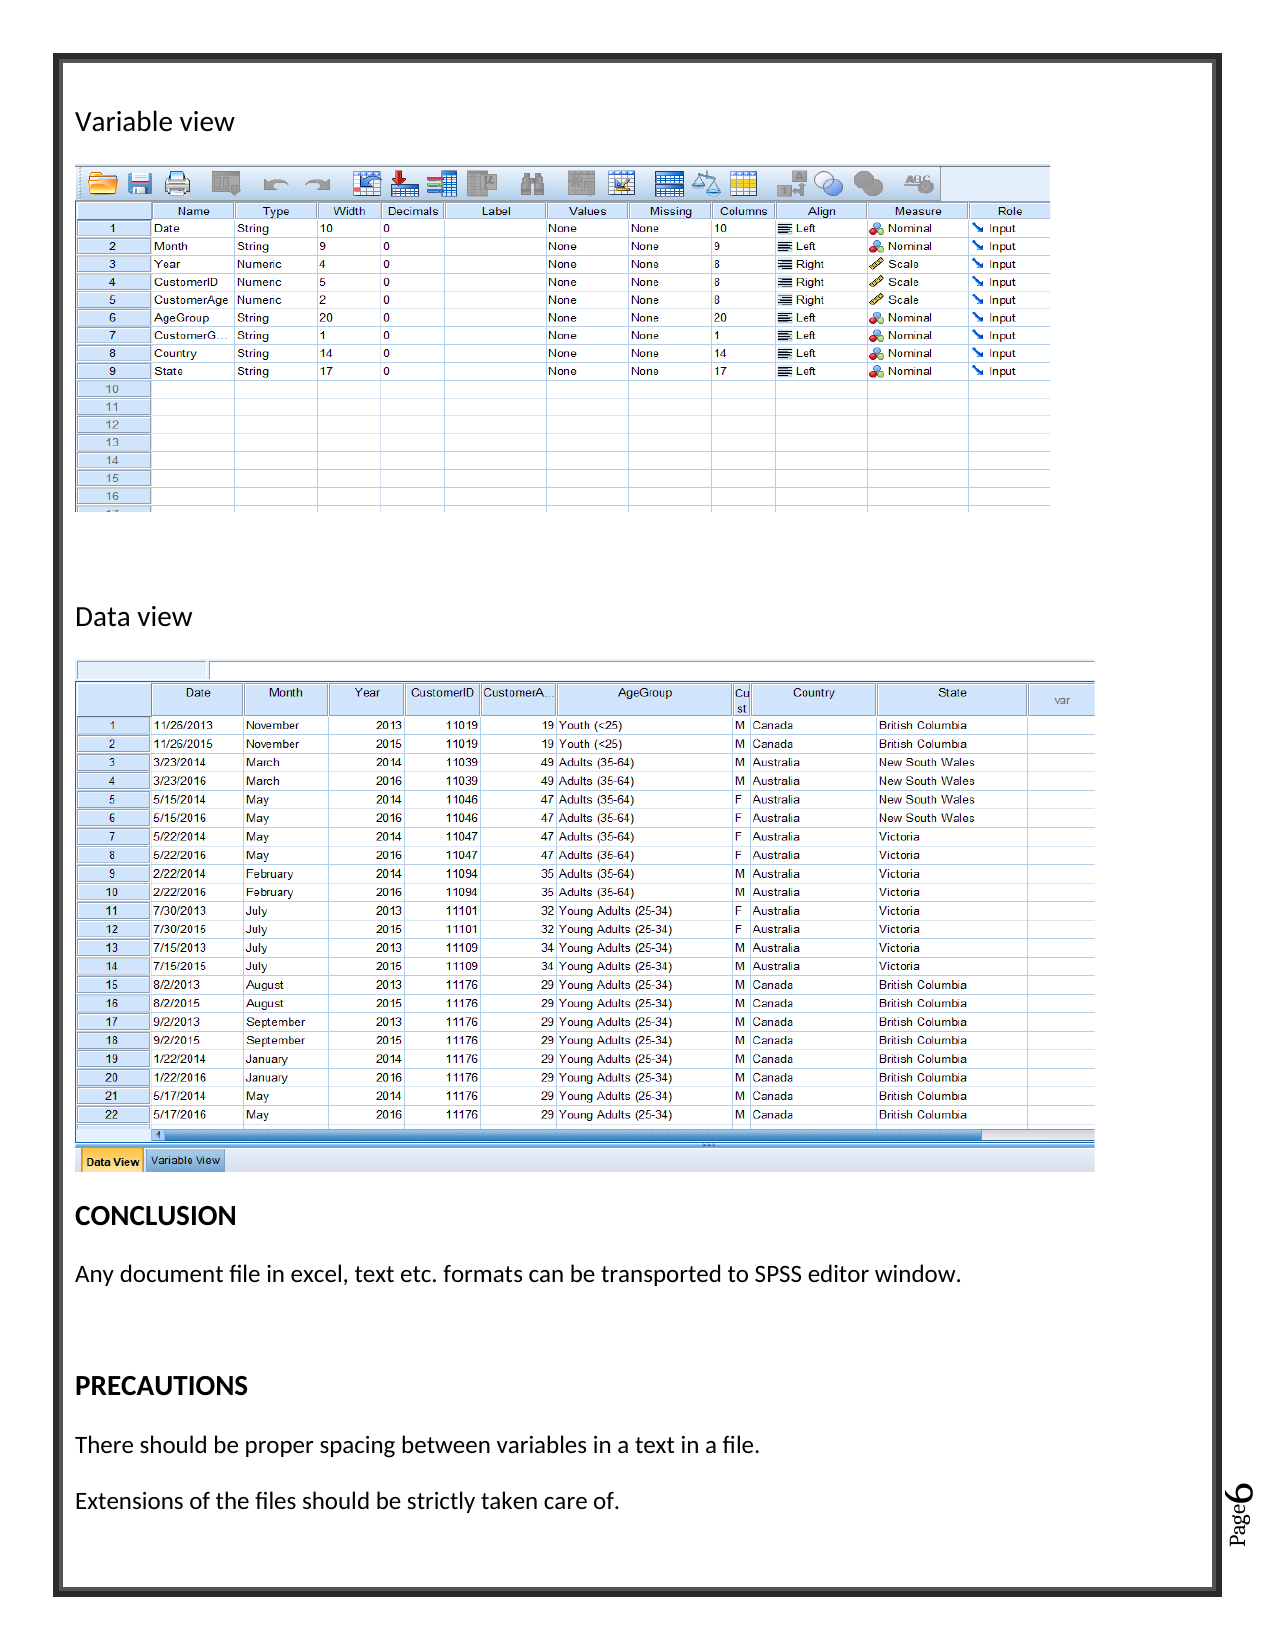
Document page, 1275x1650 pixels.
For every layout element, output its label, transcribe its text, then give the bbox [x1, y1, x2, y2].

text PRECAUTIONS [75, 1367, 1200, 1403]
text Any document file in excel, text etc. formats can be transported to SPSS editor window. [75, 1259, 1200, 1289]
text There should be proper spacing between variables in a text in a file. [75, 1429, 1200, 1460]
text Data view [75, 598, 1200, 633]
text Variable view [75, 103, 1200, 139]
picture [75, 659, 1095, 1172]
text Extensions of the files should be strictly taken care of. [75, 1485, 1200, 1516]
picture [75, 164, 1050, 512]
text CONCLUSION [75, 1197, 1200, 1232]
